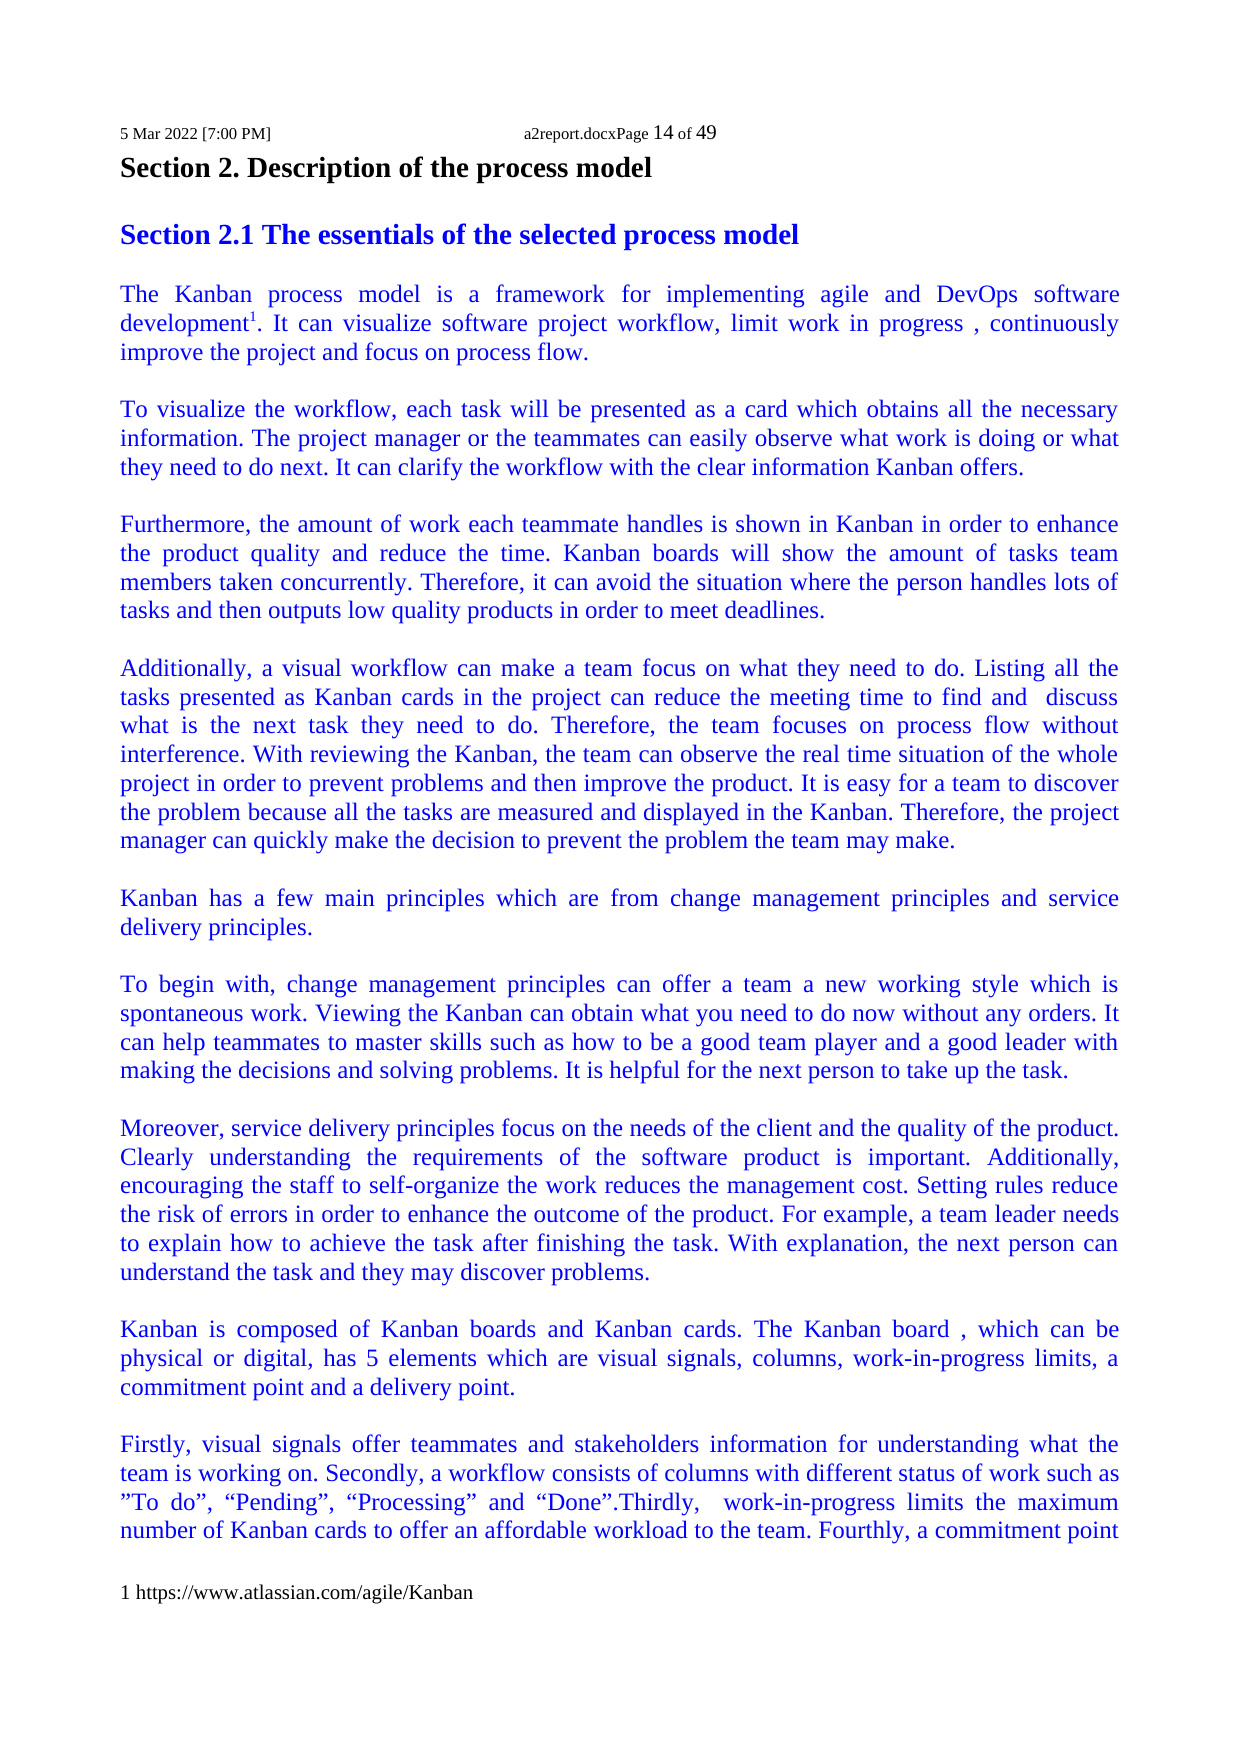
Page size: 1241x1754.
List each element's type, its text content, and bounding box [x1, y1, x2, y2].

text Kanban has a few main principles which are from change management principles and service delivery principles. [120, 883, 1120, 941]
text Section 2. Description of the process model [120, 150, 1120, 183]
text The Kanban process model is a framework for implementing agile and DevOps software development. It can visualize software project workflow, limit work in progress , continuously improve the project and focus on process flow. [120, 279, 1120, 366]
text To visualize the workflow, each task will be presented as a card which obtains all the necessary information. The project manager or the teammates can easily observe what work is doing or what they need to do next. It can clarify the workflow with the clear information Kanban offers. [120, 394, 1120, 481]
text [120, 1429, 1120, 1544]
text Kanban is composed of Kanban boards and Kanban cards. The Kanban board , which can be physical or digital, has 5 elements which are visual signals, columns, work-in-progress limits, a commitment point and a delivery point. [120, 1314, 1120, 1401]
text To begin with, change management principles can offer a team a new working style which is spontaneous work. Viewing the Kanban can obtain what you need to do now without any orders. It can help teammates to master skills such as how to be a good team player and a good leader with making the decisions and solving problems. It is helpful for the next person to take up the task. [120, 969, 1120, 1084]
text Additionally, a visual workflow can make a team focus on what they need to do. Listing all the tasks presented as Kanban cards in the project can reduce the meeting time to find and discuss what is the next task they need to do. Therefore, the team focuses on process flow without interference. With reviewing the Kanban, the team can observe the real time situation of the whole project in order to prevent problems and then improve the product. It is easy for a team to discover the problem because all the tasks are measured and displayed in the Kanban. Therefore, the project manager can quickly make the decision to prevent the problem the team may make. [120, 653, 1120, 854]
text Section 2.1 The essentials of the selected process model [120, 217, 1120, 251]
text Moreover, service delivery principles focus on the needs of the client and the quality of the product. Clearly understanding the requirements of the software product is important. Additionally, encouraging the staff to self-organize the work reduces the management cost. Setting rules reduce the risk of errors in order to enhance the outcome of the product. For example, a team leader needs to explain how to achieve the task after finishing the task. With explanation, the next person can understand the task and they may discover problems. [120, 1113, 1120, 1286]
text Furthermore, the amount of work each teammate handles is shown in Kanban in order to enhance the product quality and reduce the time. Kanban boards will show the amount of tasks team members taken concurrently. Therefore, it can avoid the situation where the person handles lots of tasks and then outputs low quality products in order to meet deadlines. [120, 509, 1120, 624]
